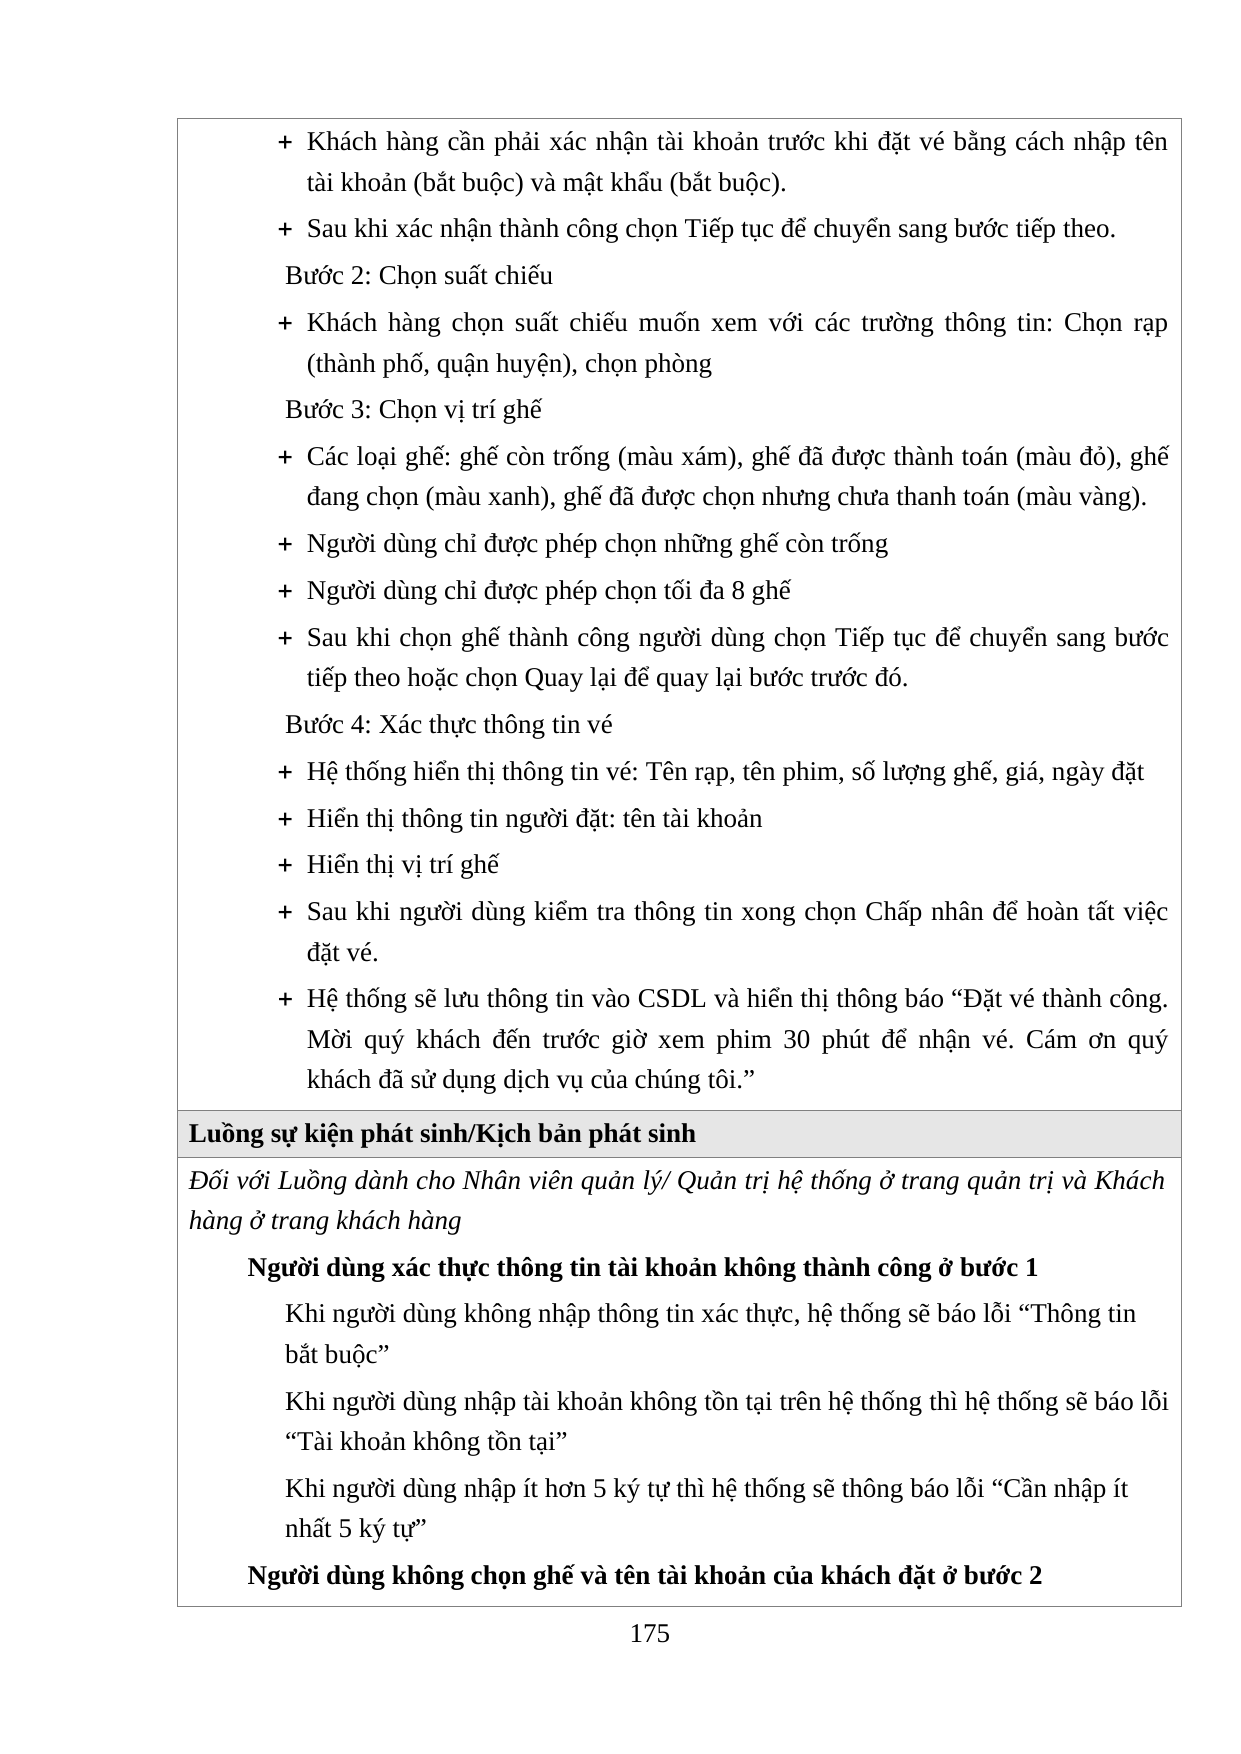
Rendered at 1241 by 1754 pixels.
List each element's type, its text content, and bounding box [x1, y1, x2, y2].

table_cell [178, 119, 1181, 1110]
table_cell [178, 1158, 1181, 1606]
table_cell Luồng sự kiện phát sinh/Kịch bản phát sinh [178, 1111, 1181, 1157]
